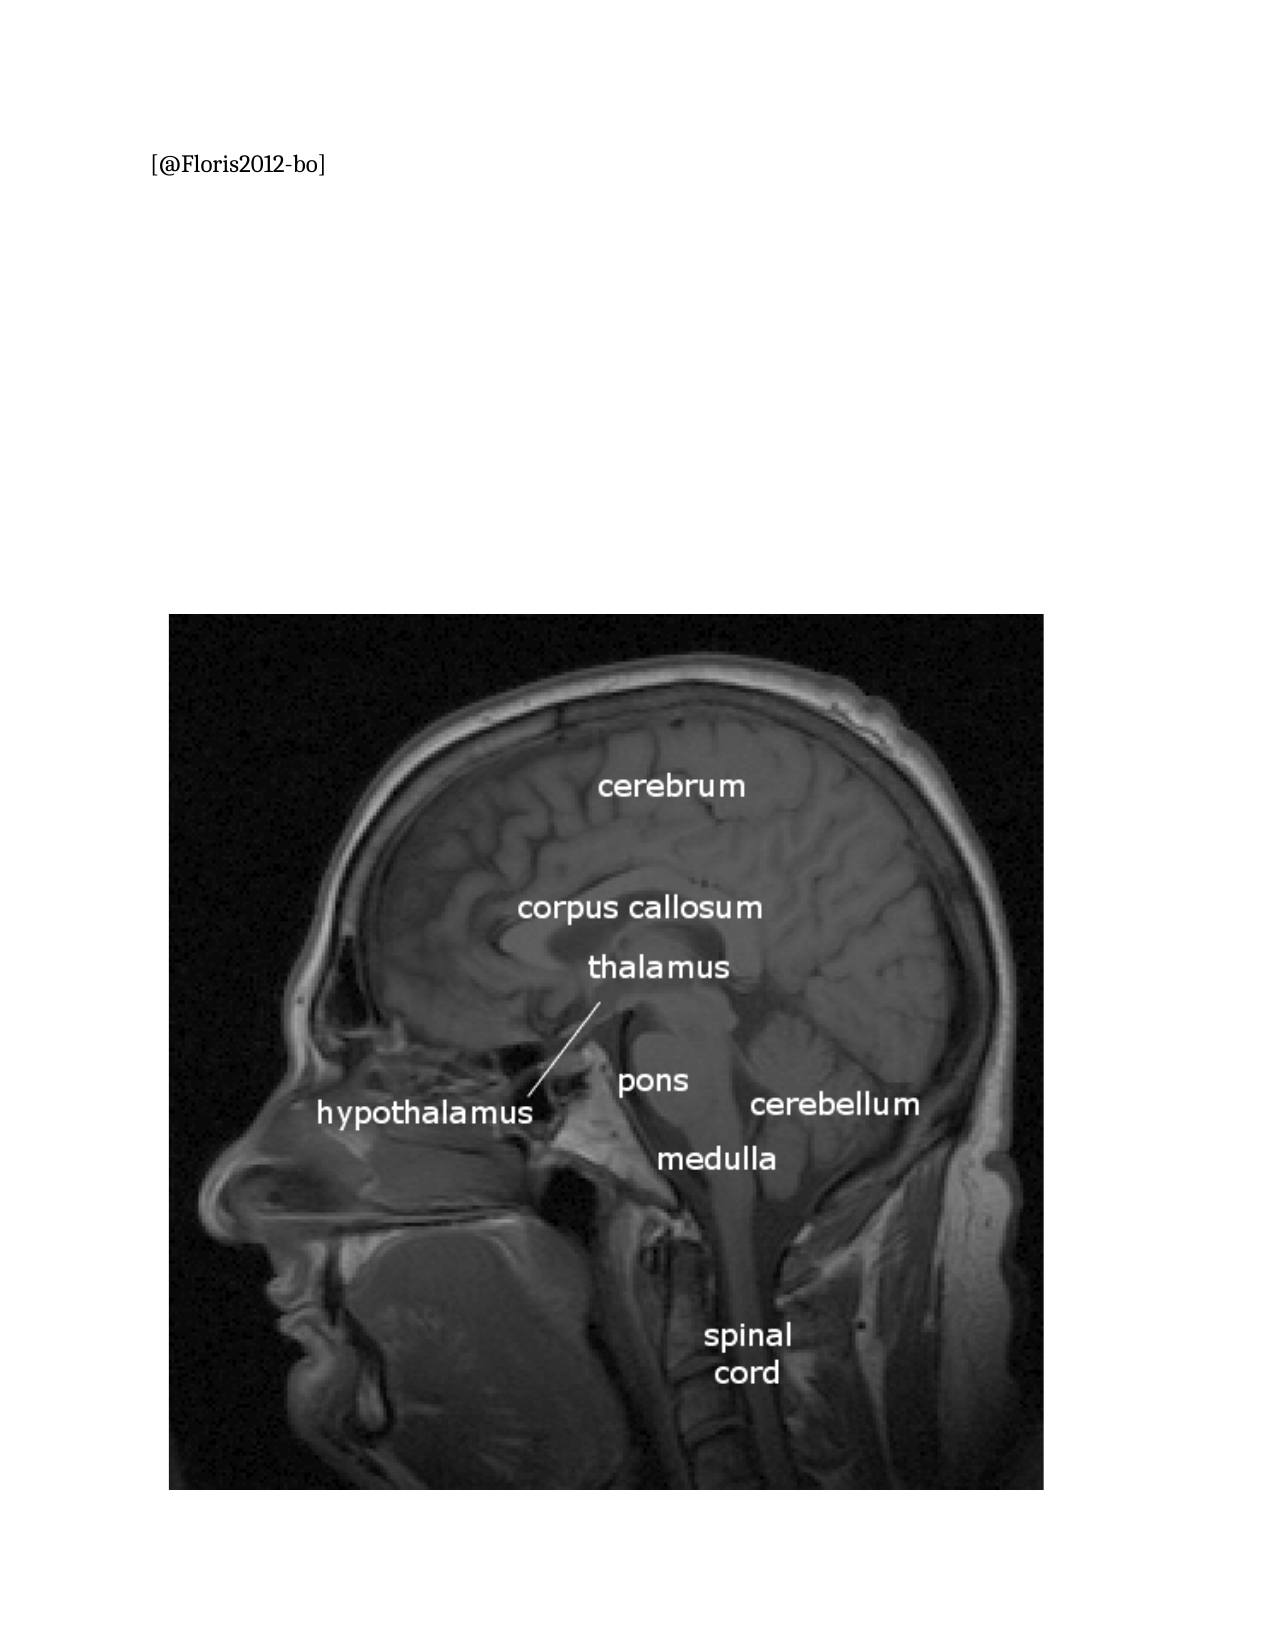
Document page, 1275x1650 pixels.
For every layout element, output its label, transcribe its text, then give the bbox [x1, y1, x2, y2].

text [@Floris2012-bo] [150, 150, 1125, 179]
picture [168, 614, 1044, 1490]
